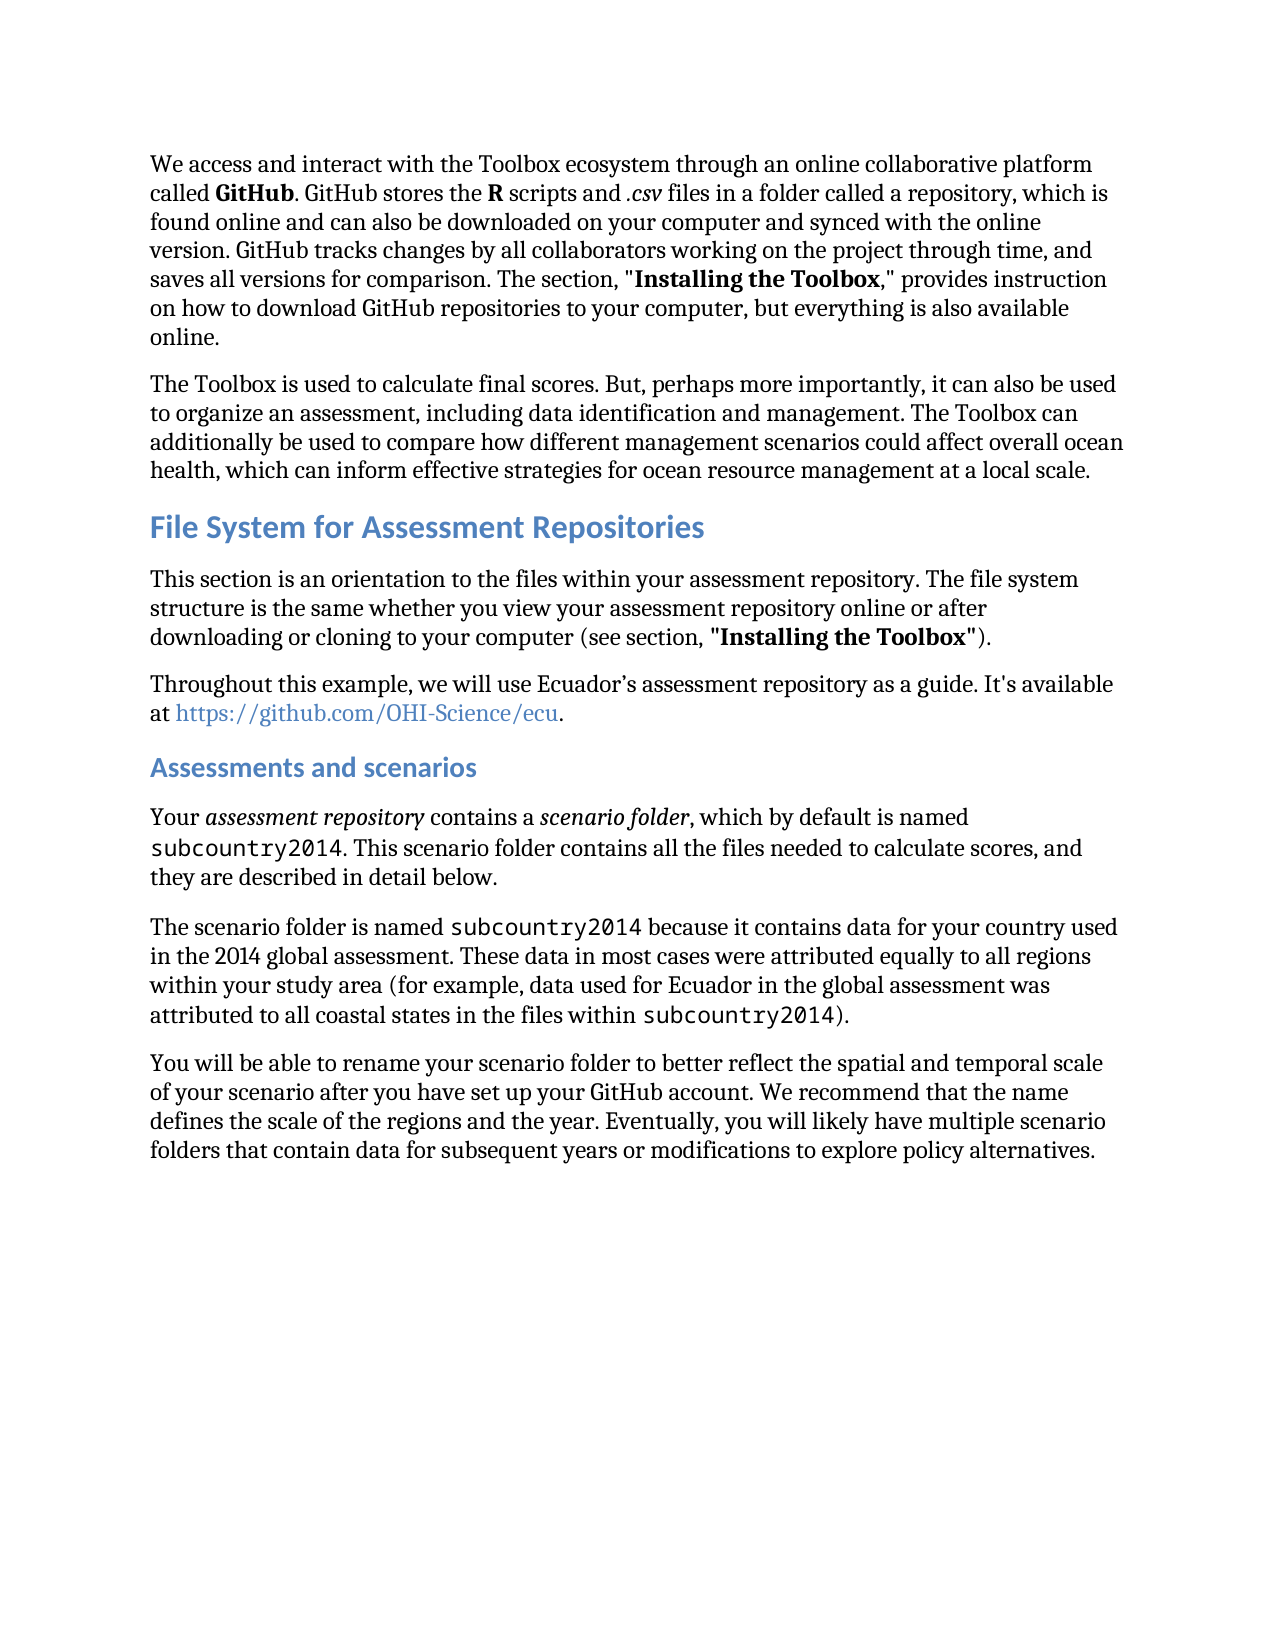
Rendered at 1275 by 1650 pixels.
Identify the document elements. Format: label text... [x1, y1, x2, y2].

text You will be able to rename your scenario folder to better reflect the spatial and temporal scale of your scenario after you have set up your GitHub account. We recommend that the name defines the scale of the regions and the year. Eventually, you will likely have multiple scenario folders that contain data for subsequent years or modifications to explore policy alternatives. [150, 1049, 1125, 1164]
text The Toolbox is used to calculate final scores. But, perhaps more importantly, it can also be used to organize an assessment, including data identification and management. The Toolbox can additionally be used to compare how different management scenarios could affect overall ocean health, which can inform effective strategies for ocean resource management at a local scale. [150, 370, 1125, 485]
text We access and interact with the Toolbox ecosystem through an online collaborative platform called GitHub. GitHub stores the R scripts and .csv files in a folder called a repository, which is found online and can also be downloaded on your computer and synced with the online version. GitHub tracks changes by all collaborators working on the project through time, and saves all versions for comparison. The section, "Installing the Toolbox," provides instruction on how to download GitHub repositories to your computer, but everything is also available online. [150, 150, 1125, 351]
subtitle File System for Assessment Repositories [150, 506, 1125, 547]
text Throughout this example, we will use Ecuador’s assessment repository as a guide. It's available at https://github.com/OHI-Science/ecu. [150, 670, 1125, 728]
subtitle Assessments and scenarios [150, 749, 1125, 784]
text Your assessment repository contains a scenario folder, which by default is named subcountry2014. This scenario folder contains all the files needed to calculate scores, and they are described in detail below. [150, 803, 1125, 892]
text The scenario folder is named subcountry2014 because it contains data for your country used in the 2014 global assessment. These data in most cases were attributed equally to all regions within your study area (for example, data used for Ecuador in the global assessment was attributed to all coastal states in the files within subcountry2014). [150, 911, 1125, 1031]
text This section is an orientation to the files within your assessment repository. The file system structure is the same whether you view your assessment repository online or after downloading or cloning to your computer (see section, "Installing the Toolbox"). [150, 565, 1125, 652]
